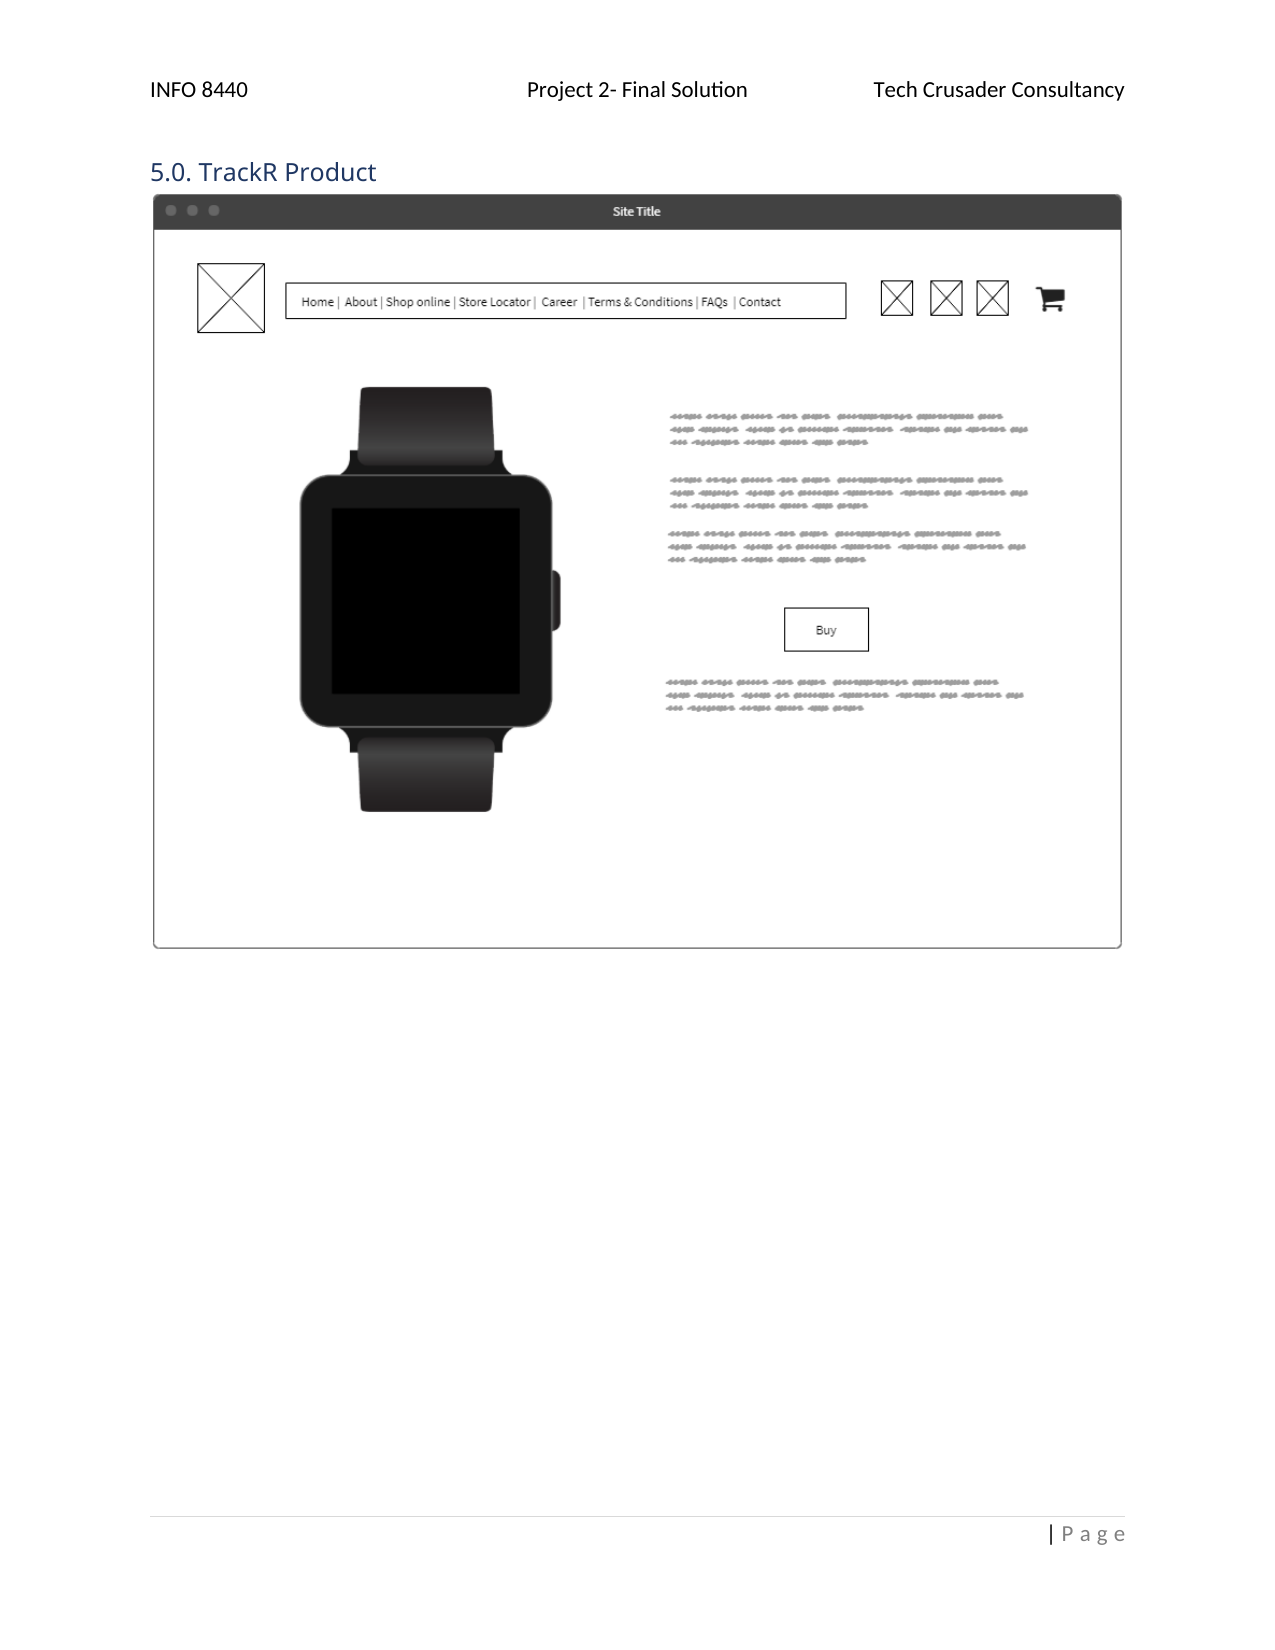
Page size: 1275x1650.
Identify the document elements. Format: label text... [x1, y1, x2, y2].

picture [150, 191, 1125, 953]
subtitle 5.0. TrackR Product [150, 154, 1125, 188]
